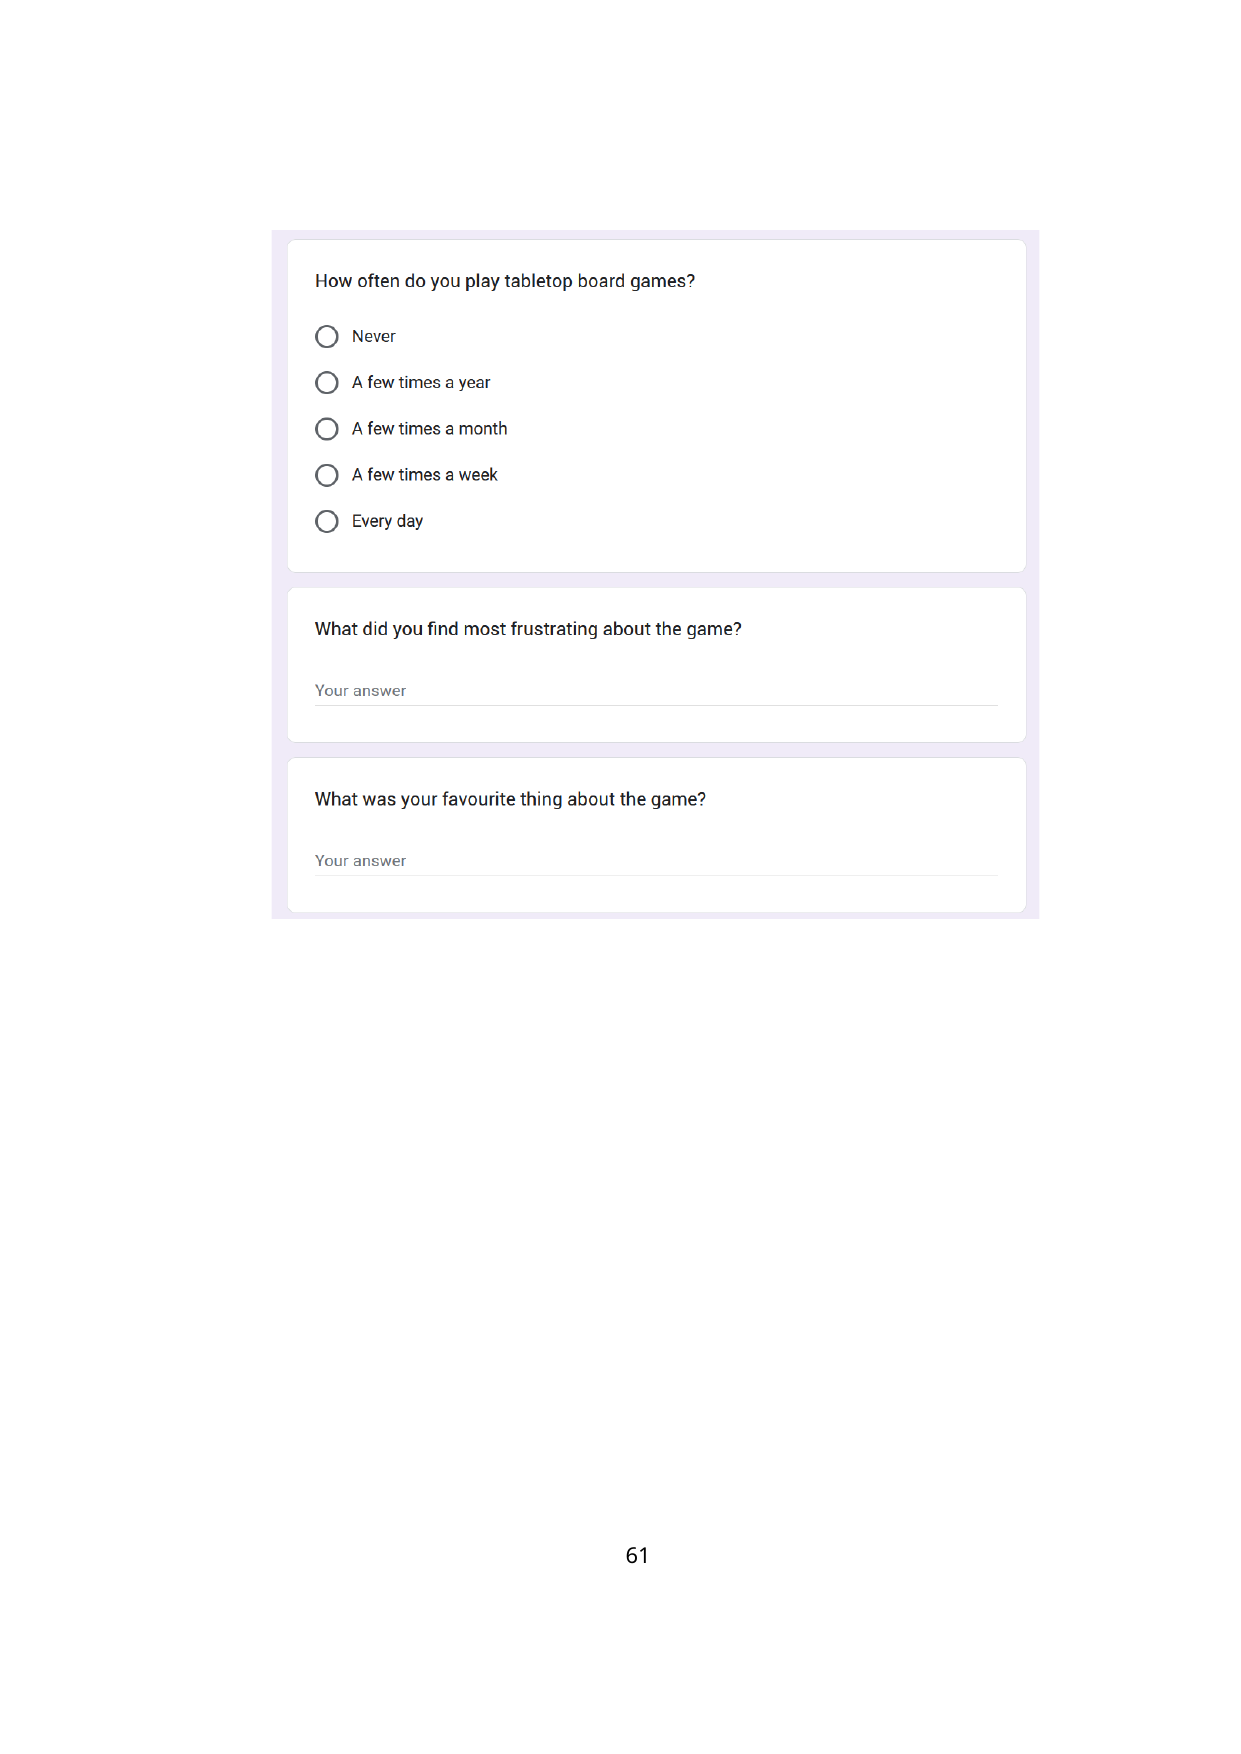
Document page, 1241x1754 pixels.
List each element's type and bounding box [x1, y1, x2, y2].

picture [271, 230, 1040, 919]
